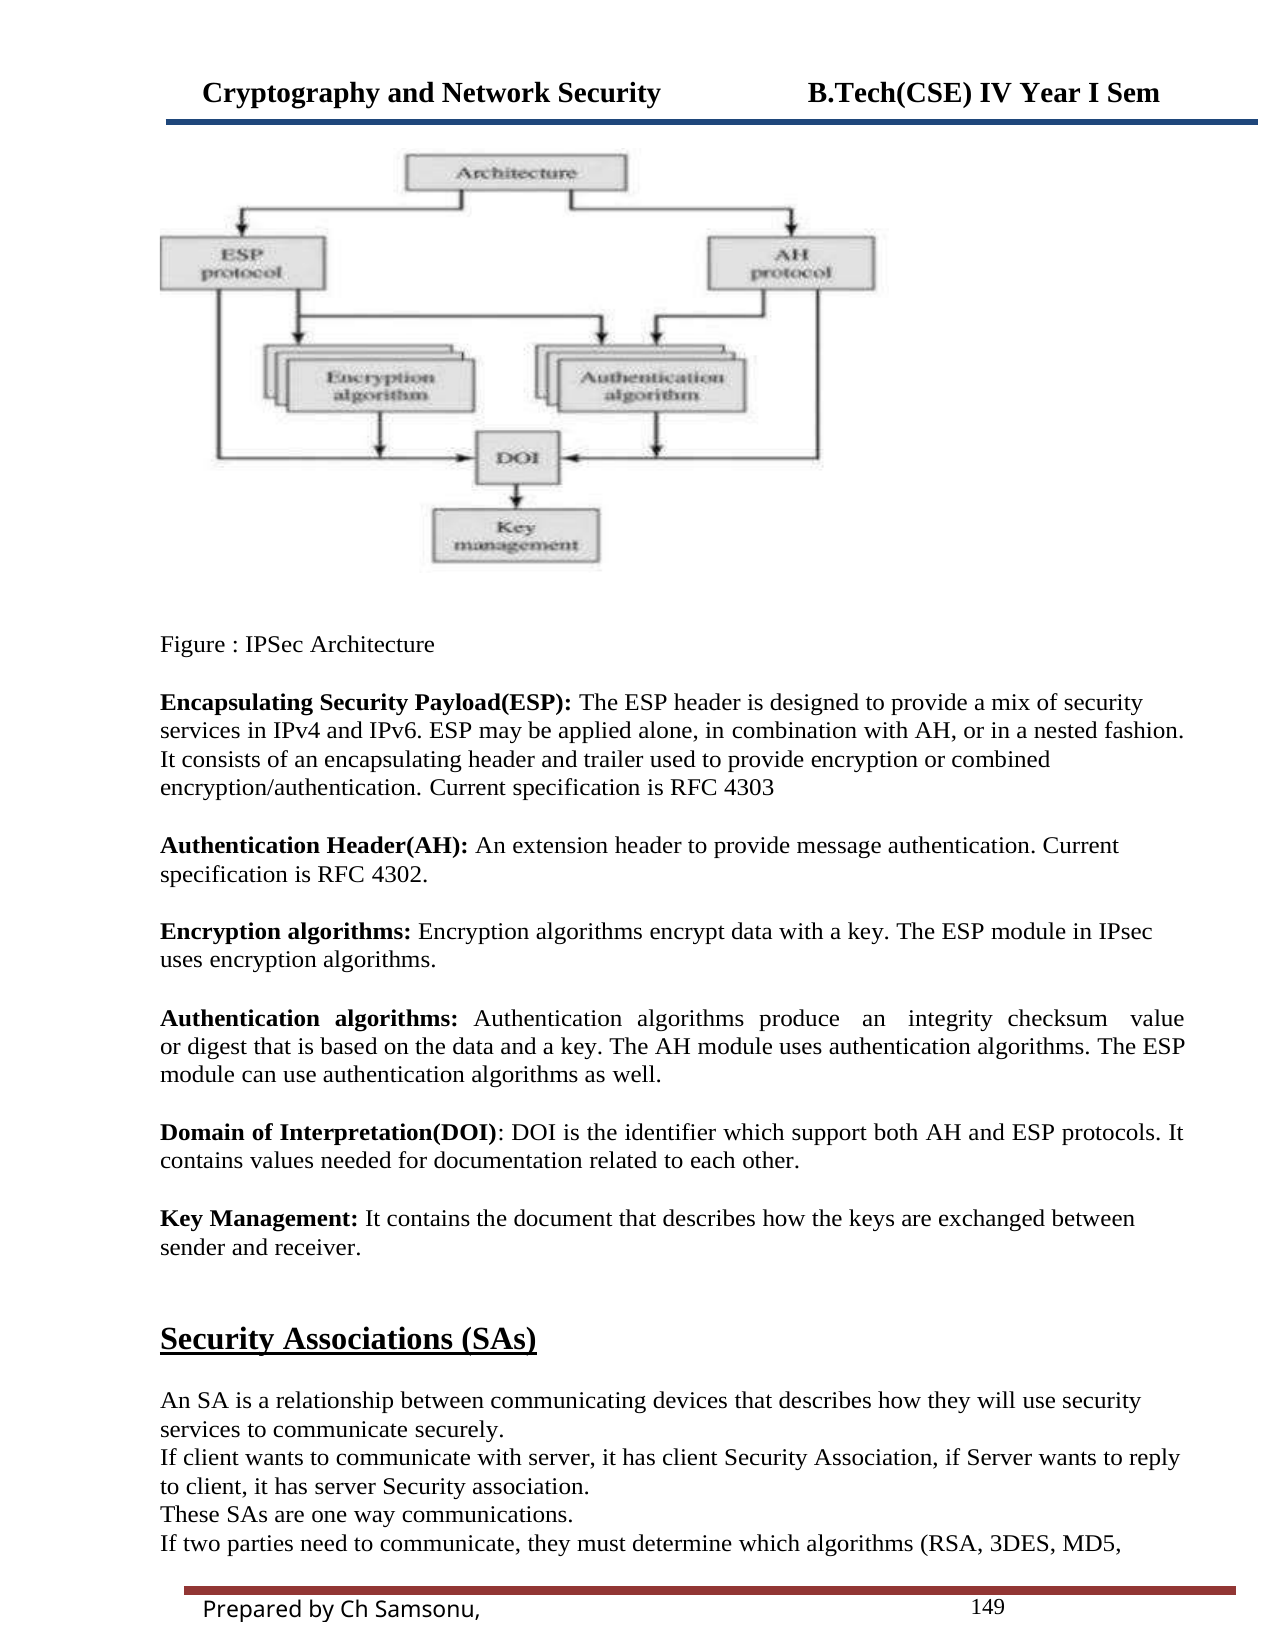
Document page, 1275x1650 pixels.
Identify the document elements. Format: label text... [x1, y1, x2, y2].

text If client wants to communicate with server, it has client Security Association, if Server wants to reply to client, it has server Security association. [160, 1443, 1185, 1500]
text Encapsulating Security Payload(ESP): The ESP header is designed to provide a mix of security services in IPv4 and IPv6. ESP may be applied alone, in combination with AH, or in a nested fashion. It consists of an encapsulating header and trailer used to provide encryption or combined encryption/authentication. Current specification is RFC 4303 [160, 688, 1185, 801]
text Domain of Interpretation(DOI): DOI is the identifier which support both AH and ESP protocols. It contains values needed for documentation related to each other. [160, 1118, 1185, 1174]
text Figure : IPSec Architecture [160, 630, 1212, 658]
text These SAs are one way communications. [160, 1501, 1212, 1528]
text If two parties need to communicate, they must determine which algorithms (RSA, 3DES, MD5, [160, 1529, 1212, 1556]
picture [159, 148, 889, 573]
text An SA is a relationship between communicating devices that describes how they will use security services to communicate securely. [160, 1386, 1212, 1442]
text Authentication algorithms: Authentication algorithms produce an integrity checksum value or digest that is based on the data and a key. The AH module uses authentication algorithms. The ESP module can use authentication algorithms as well. [160, 1003, 1186, 1088]
subtitle Security Associations (SAs) [160, 1319, 1212, 1357]
text Encryption algorithms: Encryption algorithms encrypt data with a key. The ESP module in IPsec uses encryption algorithms. [160, 917, 1185, 973]
text Authentication Header(AH): An extension header to provide message authentication. Current specification is RFC 4302. [160, 831, 1212, 887]
text Key Management: It contains the document that describes how the keys are exchanged between sender and receiver. [160, 1204, 1185, 1260]
